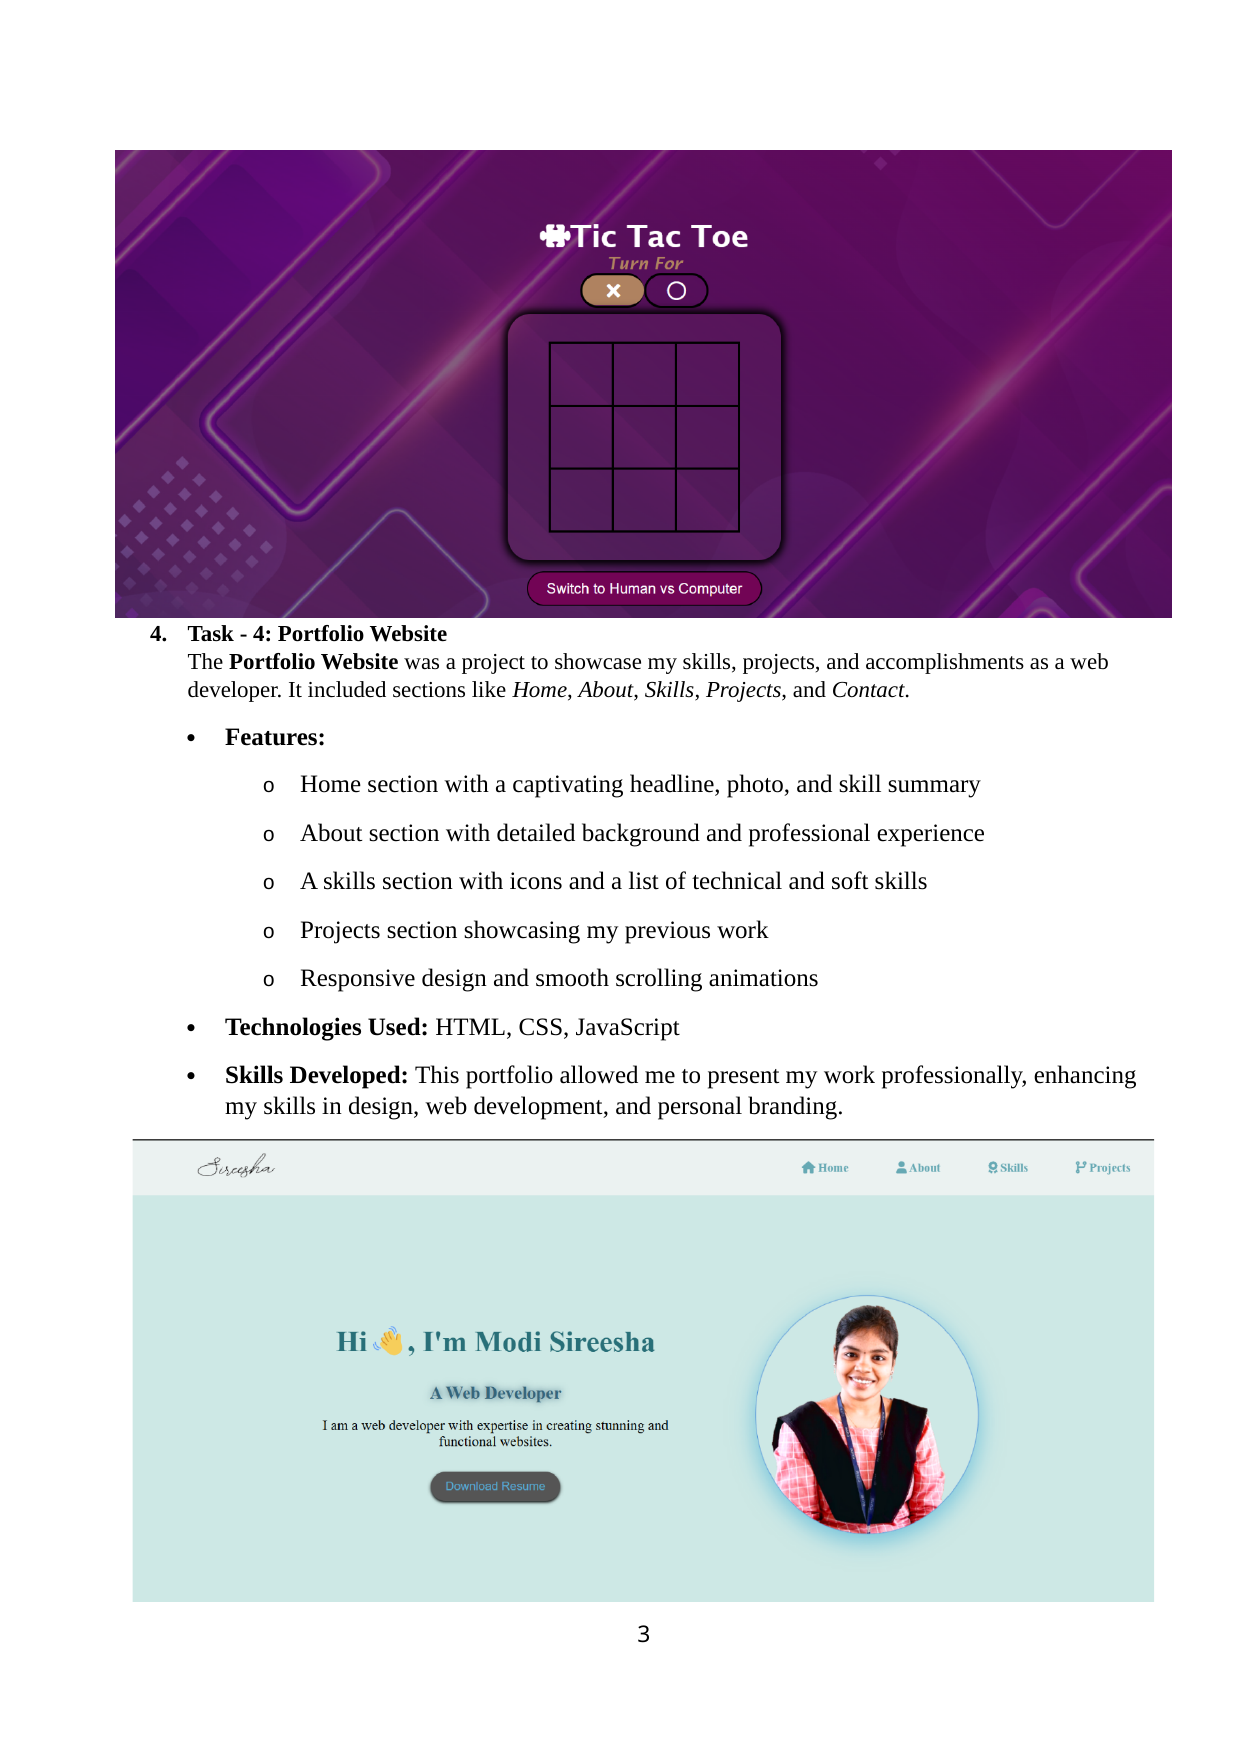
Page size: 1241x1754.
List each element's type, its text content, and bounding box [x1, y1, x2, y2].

list A skills section with icons and a list of technical and soft skills [262, 866, 1137, 896]
list Skills Developed: This portfolio allowed me to present my work professionally, enhancing my skills in design, web development, and personal branding. [187, 1060, 1137, 1119]
list Task - 4: Portfolio Website The Portfolio Website was a project to showcase my skills, projects, and accomplishments as a web developer. It included sections like Home, About, Skills, Projects, and Contact. [150, 618, 1137, 703]
list Home section with a captivating headline, photo, and skill summary [262, 769, 1137, 799]
picture [115, 150, 1172, 618]
picture [132, 1139, 1155, 1602]
list Technologies Used: HTML, CSS, JavaScript [187, 1012, 1137, 1041]
list About section with detailed background and professional experience [262, 818, 1137, 847]
list Responsive design and smooth scrolling animations [262, 963, 1137, 993]
list Projects section showcasing my previous work [262, 915, 1137, 944]
list Features: [187, 722, 1137, 750]
